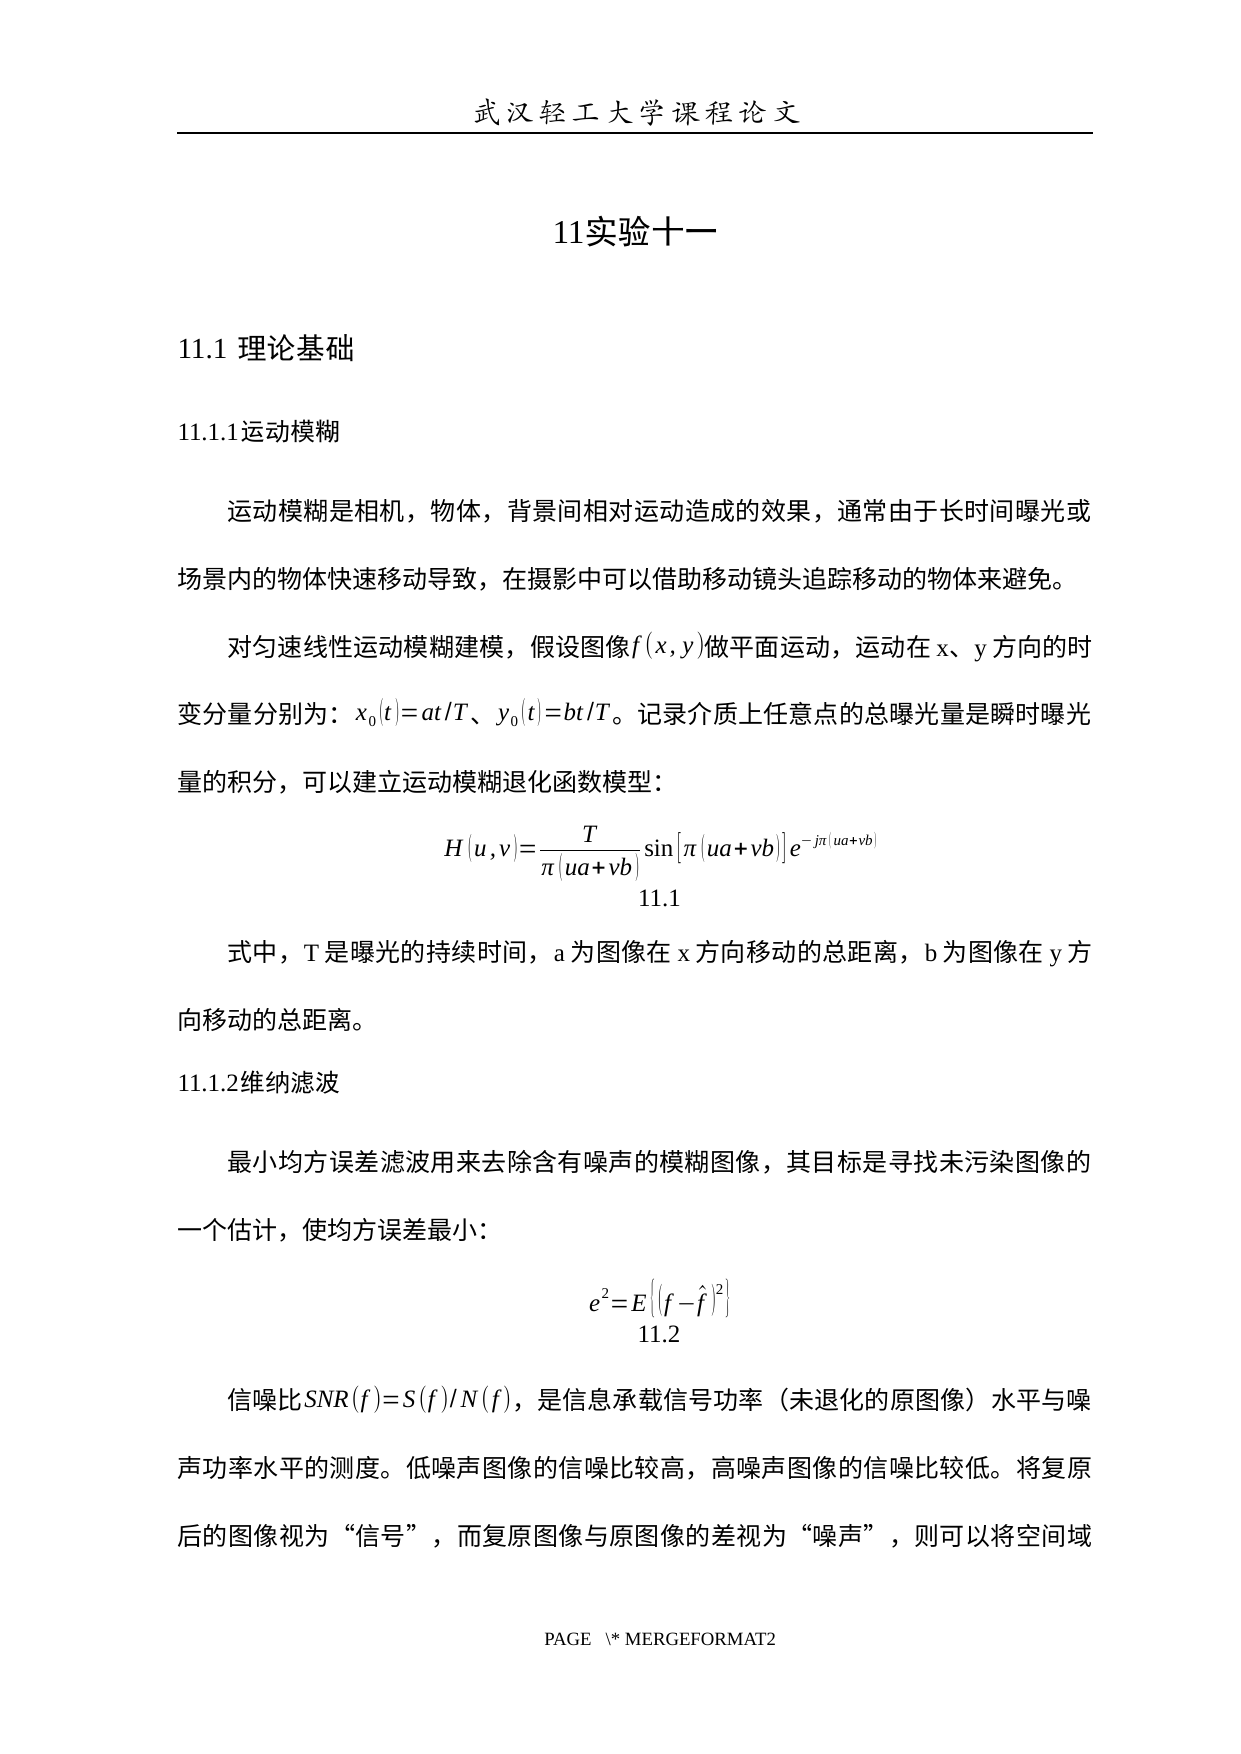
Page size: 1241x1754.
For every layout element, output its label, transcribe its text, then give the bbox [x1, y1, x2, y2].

subtitle 维纳滤波 [177, 1065, 1093, 1099]
text 运动模糊是相机，物体，背景间相对运动造成的效果，通常由于长时间曝光或场景内的物体快速移动导致，在摄影中可以借助移动镜头追踪移动的物体来避免。 [177, 475, 1093, 611]
subtitle 运动模糊 [177, 414, 1093, 448]
subtitle 理论基础 [177, 313, 1093, 381]
subtitle 实验十一 [177, 196, 1093, 264]
text 最小均方误差滤波用来去除含有噪声的模糊图像，其目标是寻找未污染图像的一个估计，使均方误差最小： [177, 1127, 1093, 1263]
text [177, 1364, 1093, 1568]
text 式中，T是曝光的持续时间，a为图像在x方向移动的总距离，b为图像在y方向移动的总距离。 [177, 917, 1093, 1053]
text 对匀速线性运动模糊建模，假设图像做平面运动，运动在x、y方向的时变分量分别为：、。记录介质上任意点的总曝光量是瞬时曝光量的积分，可以建立运动模糊退化函数模型： [177, 611, 1093, 815]
